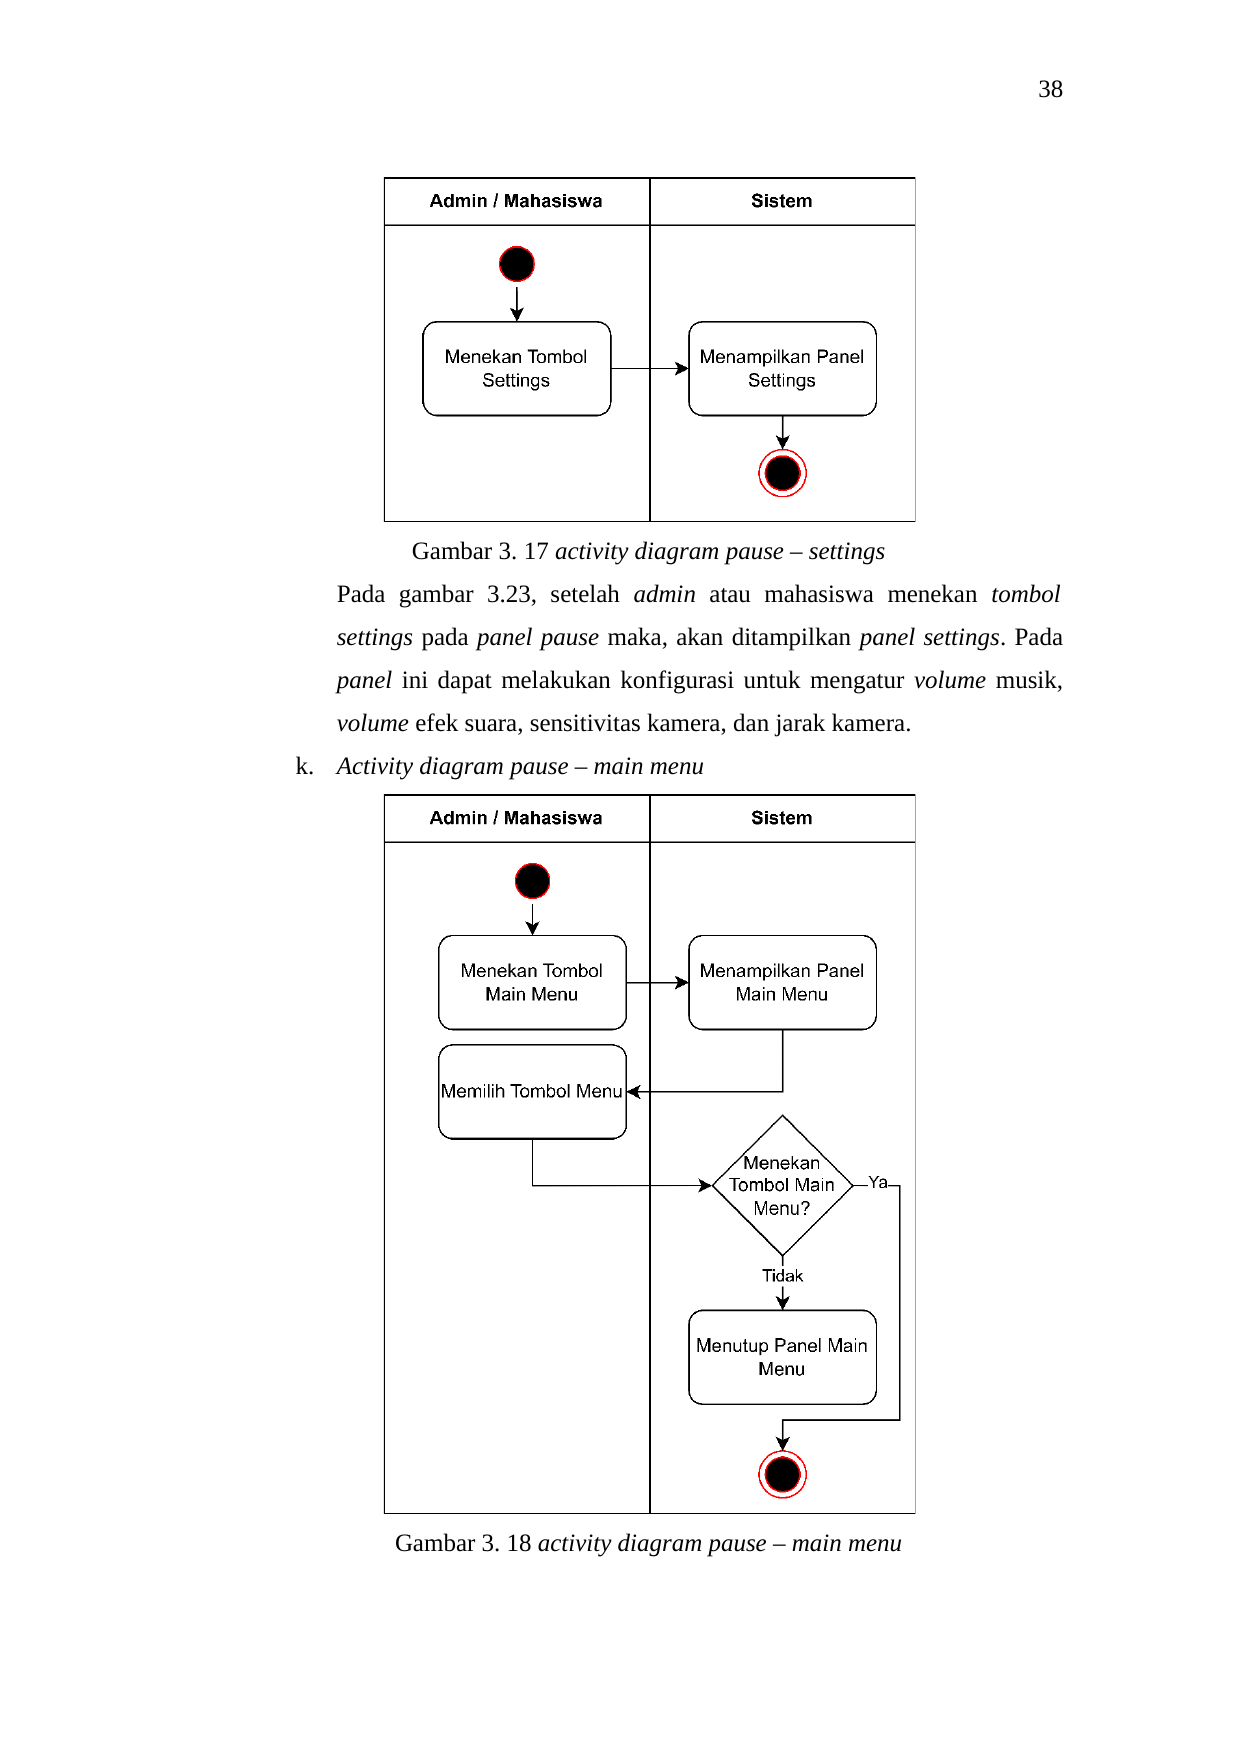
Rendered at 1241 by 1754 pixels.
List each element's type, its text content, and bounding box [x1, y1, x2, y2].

text Gambar 3. 17 activity diagram pause – settings [236, 536, 1063, 564]
text Gambar 3. 18 activity diagram pause – main menu [236, 1528, 1063, 1557]
picture [383, 794, 916, 1514]
picture [383, 177, 916, 522]
list Activity diagram pause – main menu [295, 751, 1063, 780]
text Pada gambar 3.23, setelah admin atau mahasiswa menekan tombol settings pada panel pause maka, akan ditampilkan panel settings. Pada panel ini dapat melakukan konfigurasi untuk mengatur volume musik, volume efek suara, sensitivitas kamera, dan jarak kamera. [337, 579, 1063, 737]
